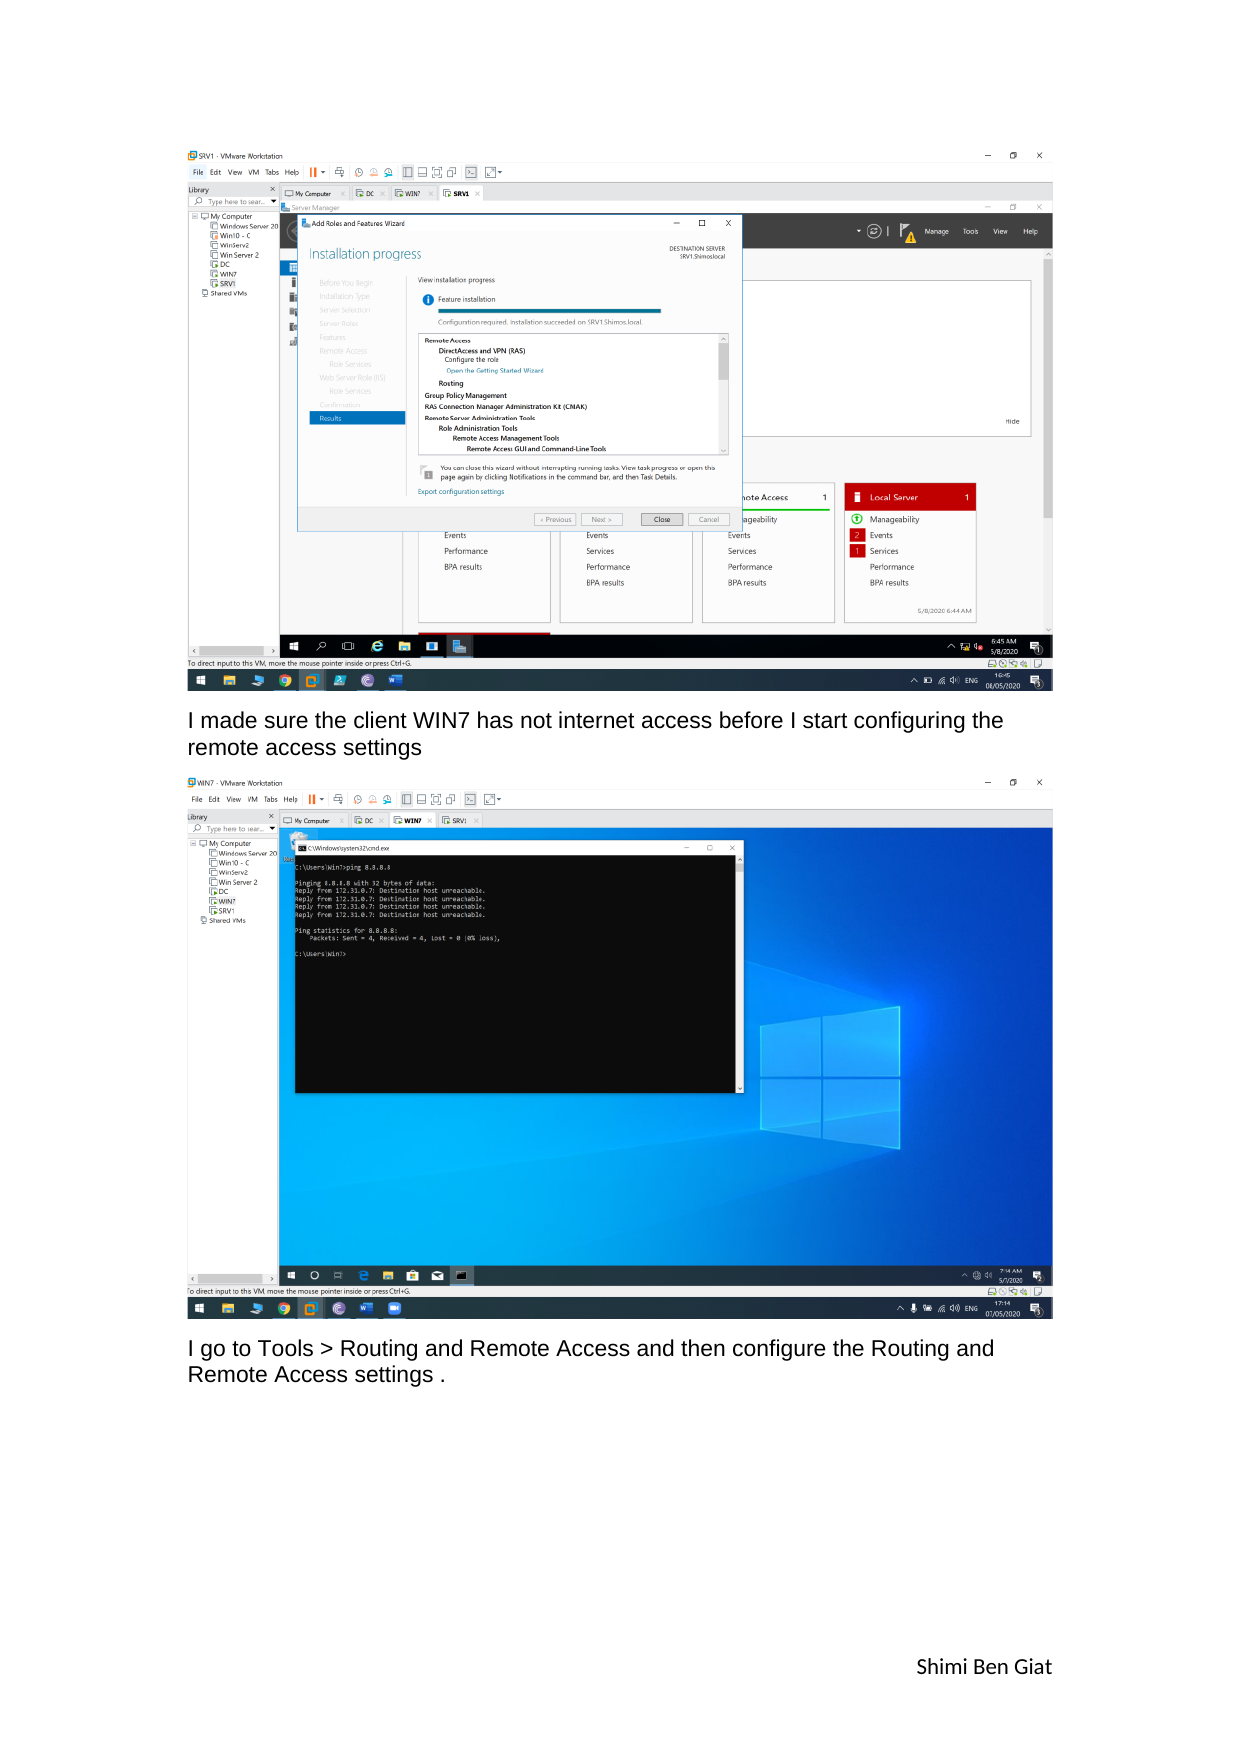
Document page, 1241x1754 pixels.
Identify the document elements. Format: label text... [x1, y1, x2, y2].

text I go to Tools > Routing and Remote Access and then configure the Routing and Remote Access settings . [187, 1335, 1053, 1388]
text I made sure the client WIN7 has not internet access before I start configuring the remote access settings [187, 707, 1053, 760]
picture [187, 776, 1053, 1319]
picture [187, 150, 1053, 691]
